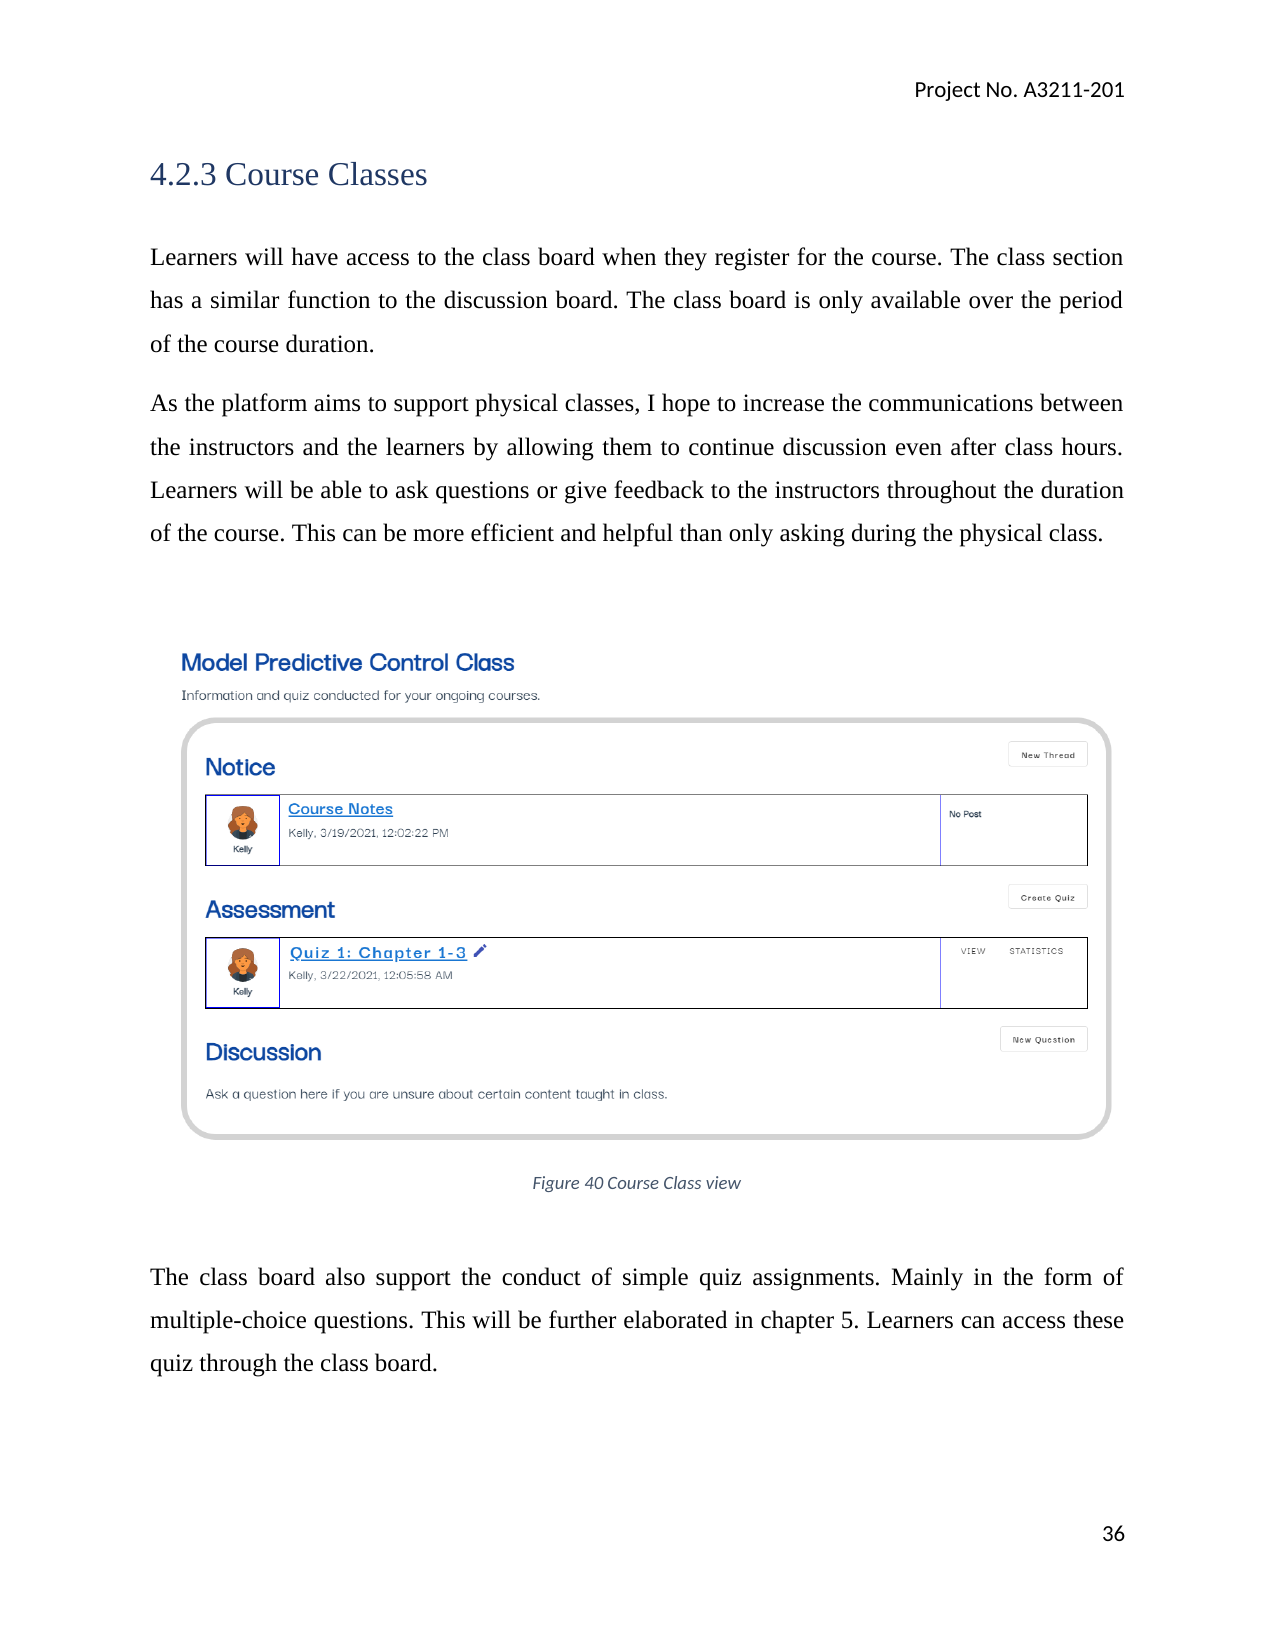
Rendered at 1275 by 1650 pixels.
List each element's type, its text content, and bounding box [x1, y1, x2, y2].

picture [150, 637, 1125, 1141]
text The class board also support the conduct of simple quiz assignments. Mainly in the form of multiple-choice questions. This will be further elaborated in chapter 5. Learners can access these quiz through the class board. [150, 1262, 1125, 1377]
text As the platform aims to support physical classes, I hope to increase the communications between the instructors and the learners by allowing them to continue discussion even after class hours. Learners will be able to ask questions or give feedback to the instructors throughout the duration of the course. This can be more efficient and helpful than only asking during the physical class. [150, 388, 1125, 547]
text Learners will have access to the class board when they register for the course. The class section has a similar function to the discussion board. The class board is only available over the period of the course duration. [150, 242, 1125, 357]
subtitle 4.2.3 Course Classes [150, 154, 1125, 192]
